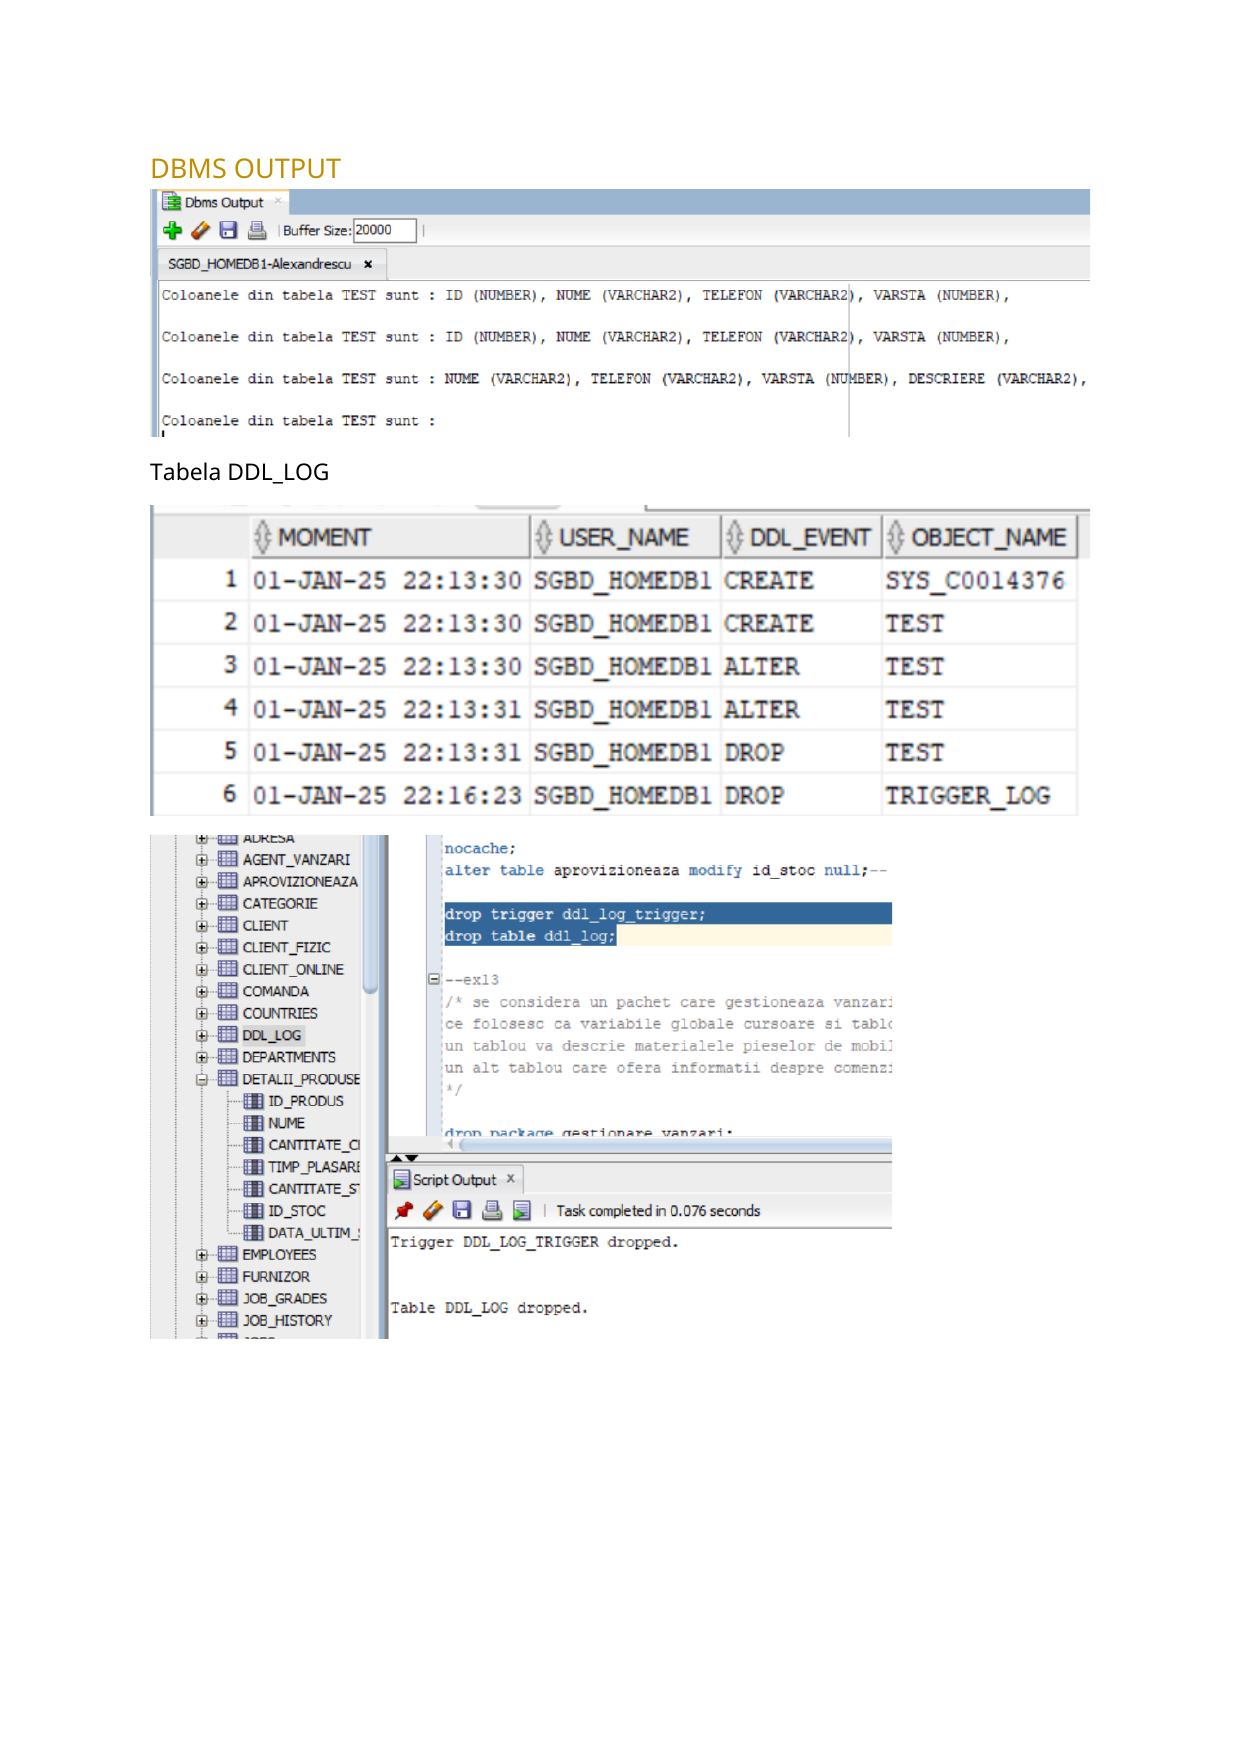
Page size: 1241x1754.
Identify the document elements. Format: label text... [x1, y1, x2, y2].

picture [150, 835, 893, 1339]
picture [150, 189, 1091, 437]
picture [150, 505, 1091, 816]
text Tabela DDL_LOG [150, 455, 1090, 487]
subtitle DBMS OUTPUT [150, 150, 1090, 187]
